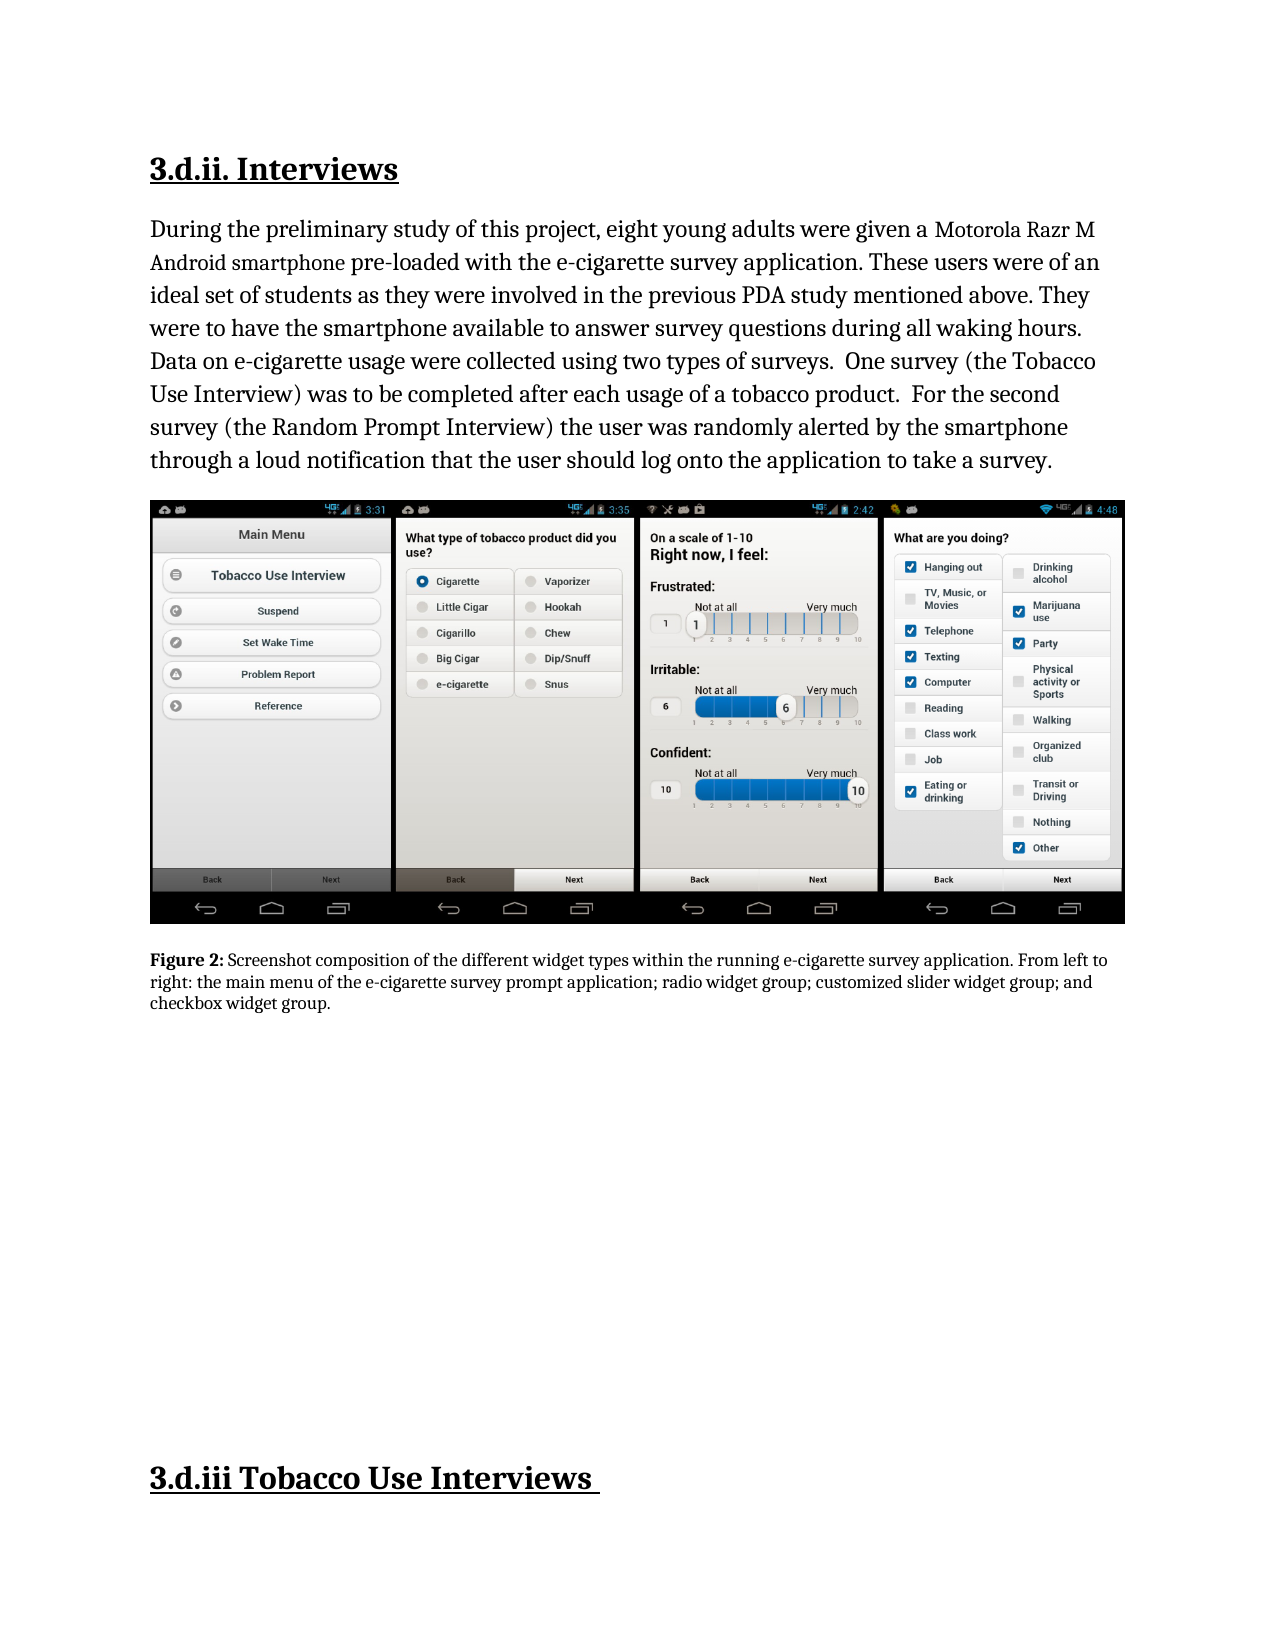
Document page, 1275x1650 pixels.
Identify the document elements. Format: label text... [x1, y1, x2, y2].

text During the preliminary study of this project, eight young adults were given a Motorola Razr M Android smartphone pre-loaded with the e-cigarette survey application. These users were of an ideal set of students as they were involved in the previous PDA study mentioned above. They were to have the smartphone available to answer survey questions during all waking hours. Data on e-cigarette usage were collected using two types of surveys. One survey (the Tobacco Use Interview) was to be completed after each usage of a tobacco product. For the second survey (the Random Prompt Interview) the user was randomly alerted by the smartphone through a loud notification that the user should log onto the application to take a survey. [150, 215, 1125, 475]
text 3.d.ii. Interviews [150, 150, 1125, 188]
picture [152, 502, 1123, 922]
text 3.d.iii Tobacco Use Interviews [150, 1459, 1125, 1498]
text Figure 2: Screenshot composition of the different widget types within the running e-cigarette survey application. From left to right: the main menu of the e-cigarette survey prompt application; radio widget group; customized slider widget group; and checkbox widget group. [150, 949, 1125, 1014]
